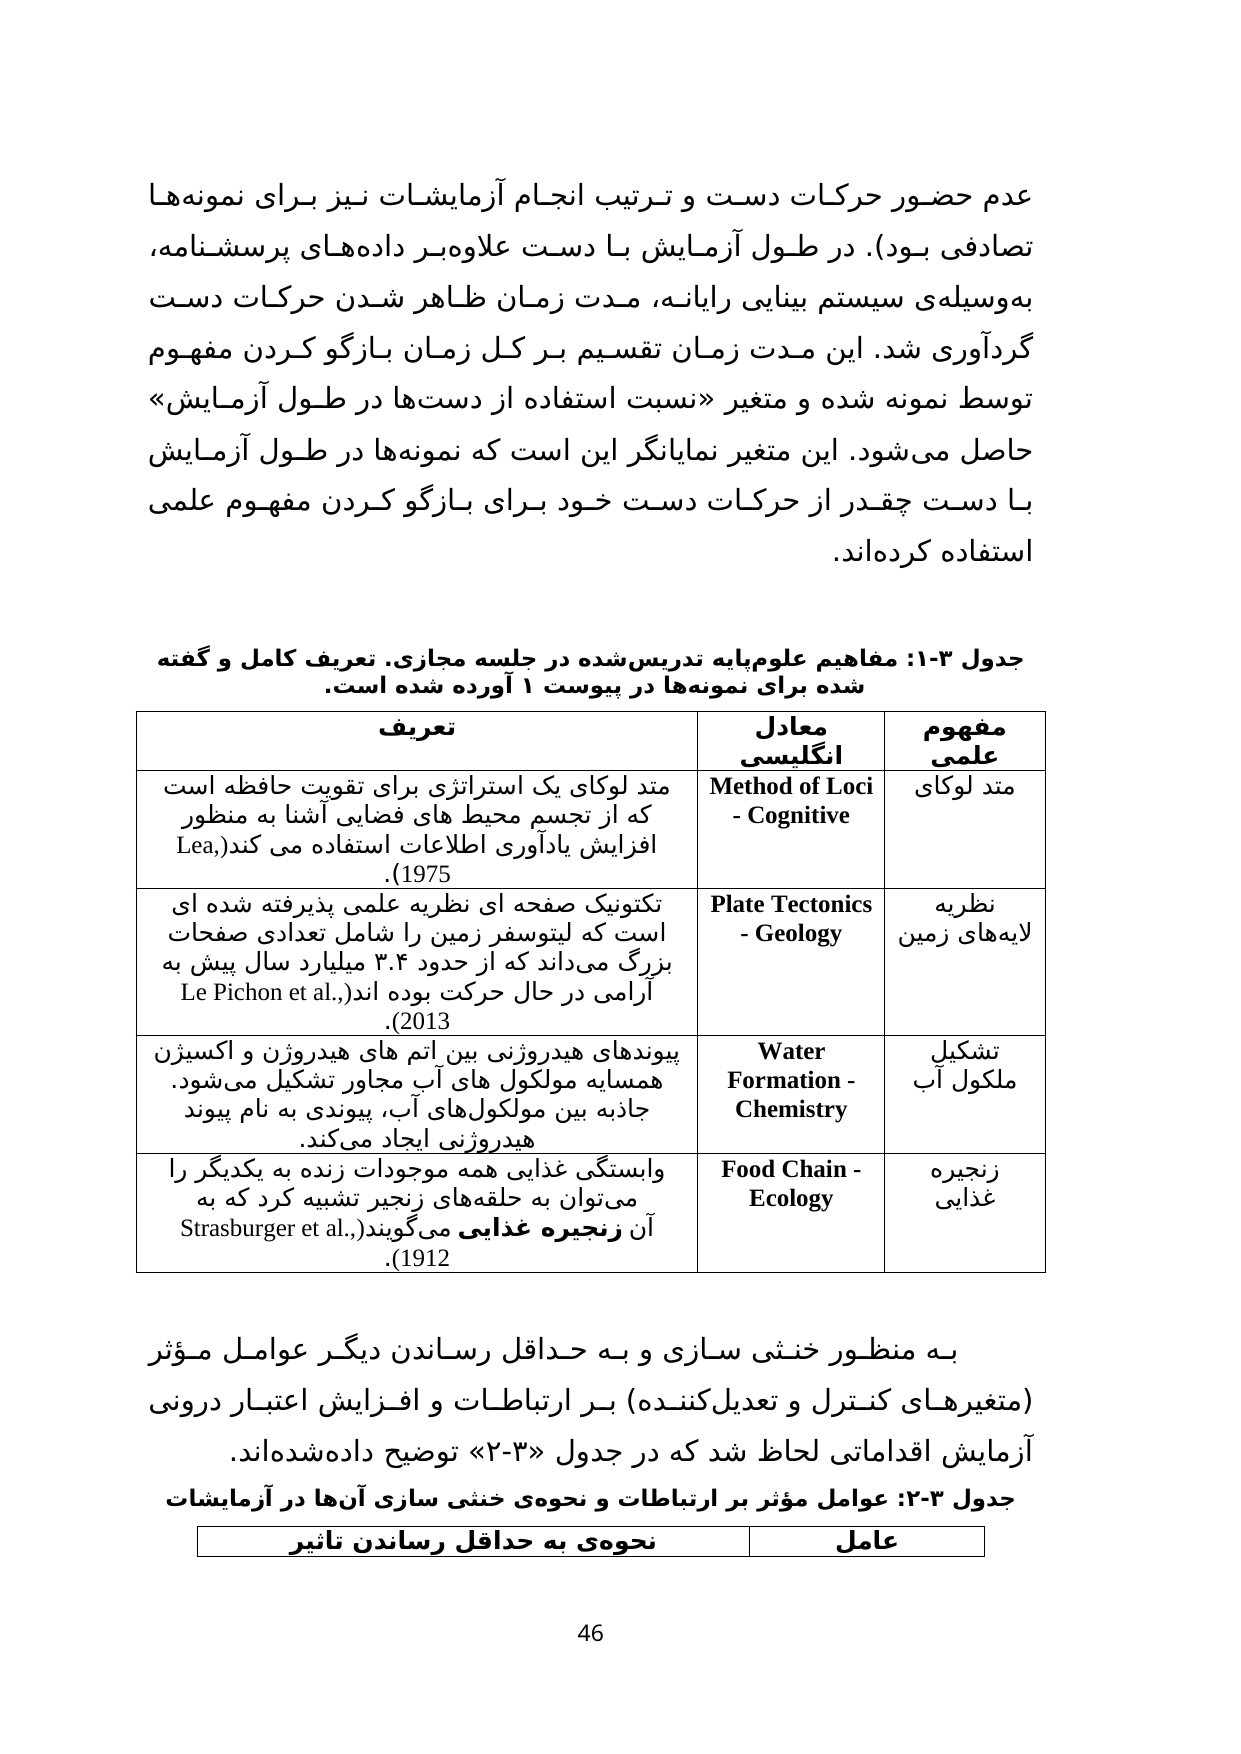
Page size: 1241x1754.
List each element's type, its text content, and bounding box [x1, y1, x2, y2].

text به منظور خنثی سازی و به حداقل رساندن دیگر عوامل مؤثر (متغیرهای کنترل و تعدیل‌کننده) بر ارتباطات و افزایش اعتبار درونی آزمایش اقداماتی لحاظ شد که در جدول «۳-۲» توضیح داده‌شده‌اند. [148, 1333, 1033, 1468]
table_header نحوه‌ی به حداقل رساندن تاثیر [198, 1527, 749, 1556]
text جدول ۳-۱: مفاهیم علوم‌پایه تدریس‌شده در جلسه مجازی. تعریف کامل و گفته شده برای نمونه‌ها در پیوست ۱ آورده شده است. [148, 645, 1033, 698]
table_cell وابستگی غذایی همه موجودات زنده به یکدیگر را می‌توان به حلقه‌های زنجیر تشبیه کرد که به آن زنجیره غذایی می‌گویند(Strasburger et al., 1912). [137, 1154, 697, 1272]
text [148, 178, 1033, 569]
table_cell متد لوکای [885, 771, 1045, 888]
table_cell نظریه لایه‌های زمین [885, 889, 1045, 1035]
table_header مفهوم علمی [885, 712, 1045, 770]
table_cell تشکیل ملکول آب [885, 1036, 1045, 1153]
text جدول ۳-۲: عوامل مؤثر بر ارتباطات و نحوه‌ی خنثی سازی آن‌ها در آزمایشات [148, 1486, 1033, 1512]
table_cell پیوندهای هیدروژنی بین اتم های هیدروژن و اکسیژن همسایه مولکول های آب مجاور تشکیل می‌شود. جاذبه بین مولکول‌های آب، پیوندی به نام پیوند هیدروژنی ایجاد می‌کند. [137, 1036, 697, 1153]
table_cell زنجیره غذایی [885, 1154, 1045, 1272]
table_cell Plate Tectonics - Geology [698, 889, 884, 1035]
table_cell Method of Loci - Cognitive [698, 771, 884, 888]
table_cell Food Chain - Ecology [698, 1154, 884, 1272]
table_header معادل انگلیسی [698, 712, 884, 770]
table_cell Water Formation - Chemistry [698, 1036, 884, 1153]
table_cell تکتونیک صفحه ای نظریه علمی پذیرفته شده ای است که لیتوسفر زمین را شامل تعدادی صفحات بزرگ می‌داند که از حدود ۳.۴ میلیارد سال پیش به آرامی در حال حرکت بوده اند(Le Pichon et al., 2013). [137, 889, 697, 1035]
table_cell متد لوکای یک استراتژی برای تقویت حافظه است که از تجسم محیط های فضایی آشنا به منظور افزایش یادآوری اطلاعات استفاده می کند(Lea, 1975). [137, 771, 697, 888]
table_header تعریف [137, 712, 697, 770]
table_header عامل [750, 1527, 984, 1556]
